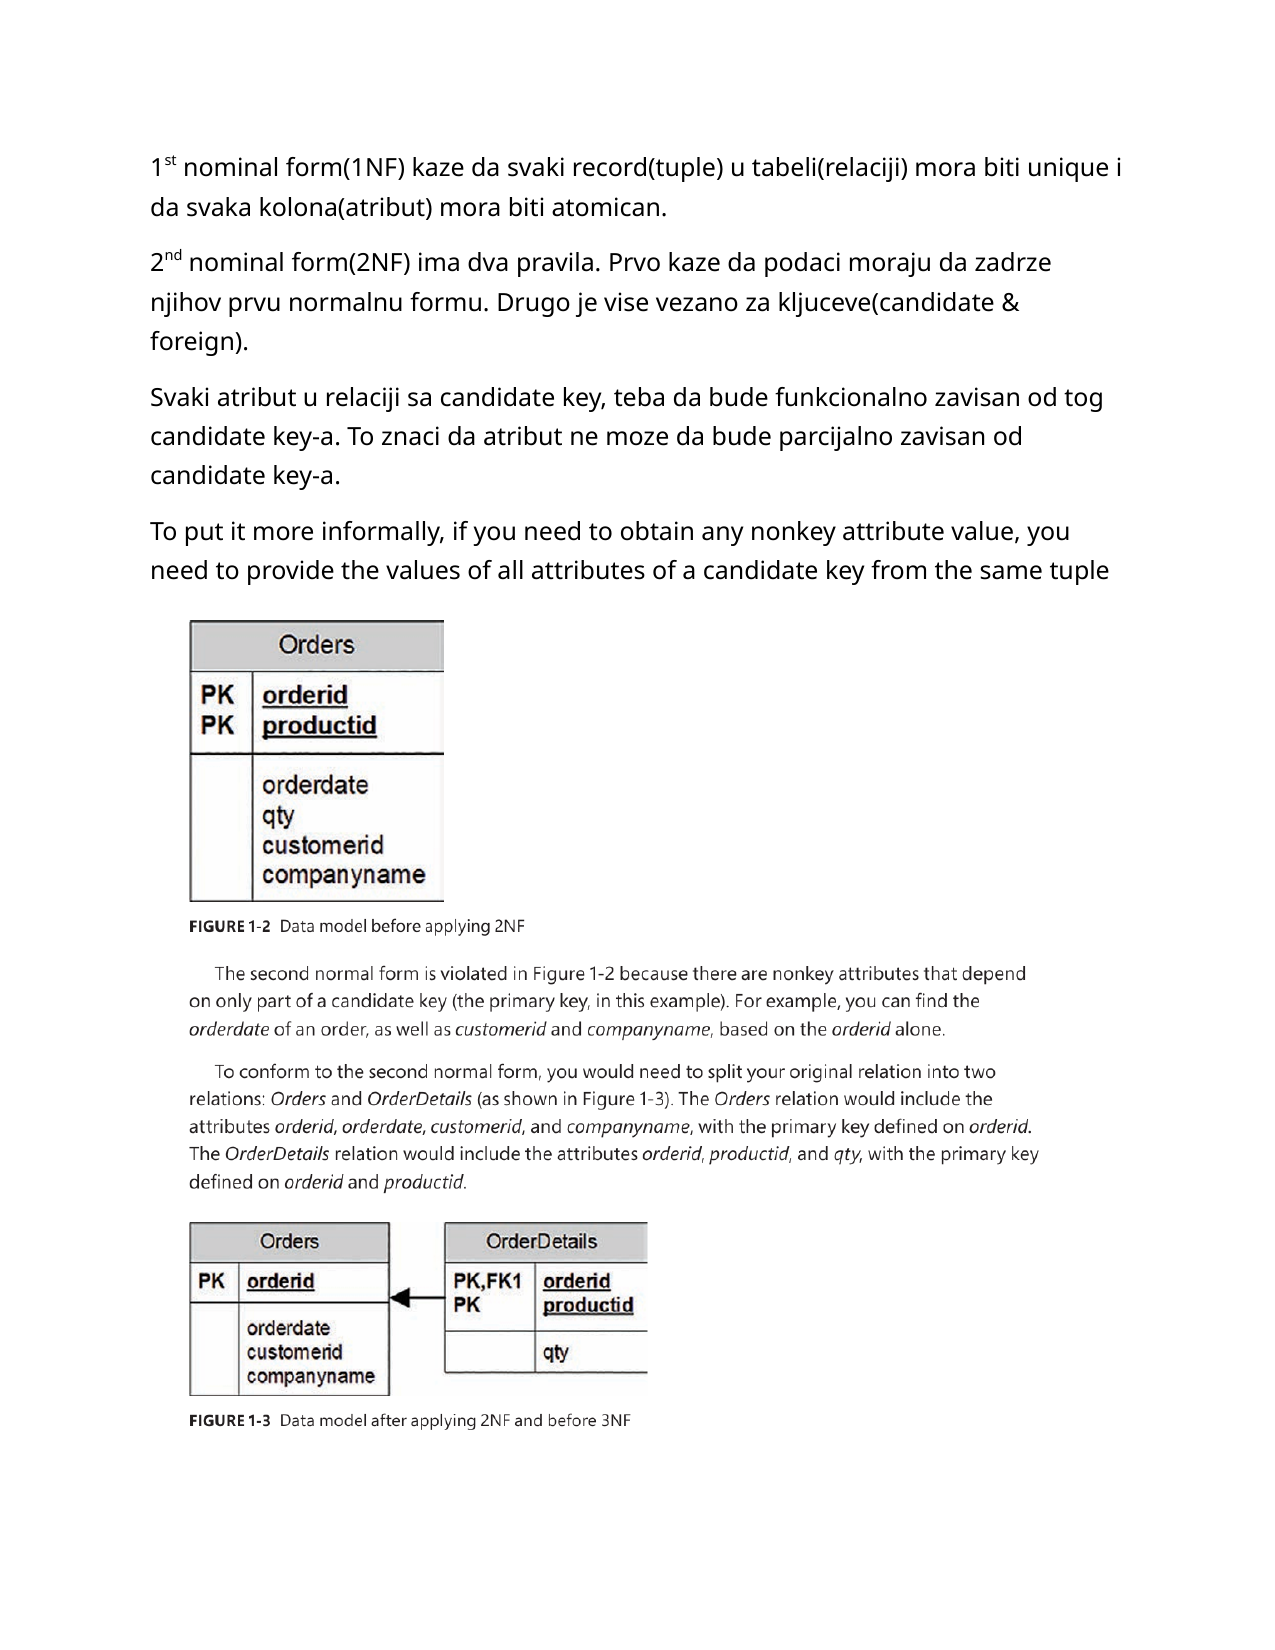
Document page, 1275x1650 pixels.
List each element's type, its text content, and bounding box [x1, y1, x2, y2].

text 2nd nominal form(2NF) ima dva pravila. Prvo kaze da podaci moraju da zadrze njihov prvu normalnu formu. Drugo je vise vezano za kljuceve(candidate & foreign). [150, 245, 1125, 357]
text Svaki atribut u relaciji sa candidate key, teba da bude funkcionalno zavisan od tog candidate key-a. To znaci da atribut ne moze da bude parcijalno zavisan od candidate key-a. [150, 379, 1125, 492]
picture [150, 608, 1125, 1449]
text 1st nominal form(1NF) kaze da svaki record(tuple) u tabeli(relaciji) mora biti unique i da svaka kolona(atribut) mora biti atomican. [150, 150, 1125, 223]
text To put it more informally, if you need to obtain any nonkey attribute value, you need to provide the values of all attributes of a candidate key from the same tuple [150, 513, 1125, 587]
